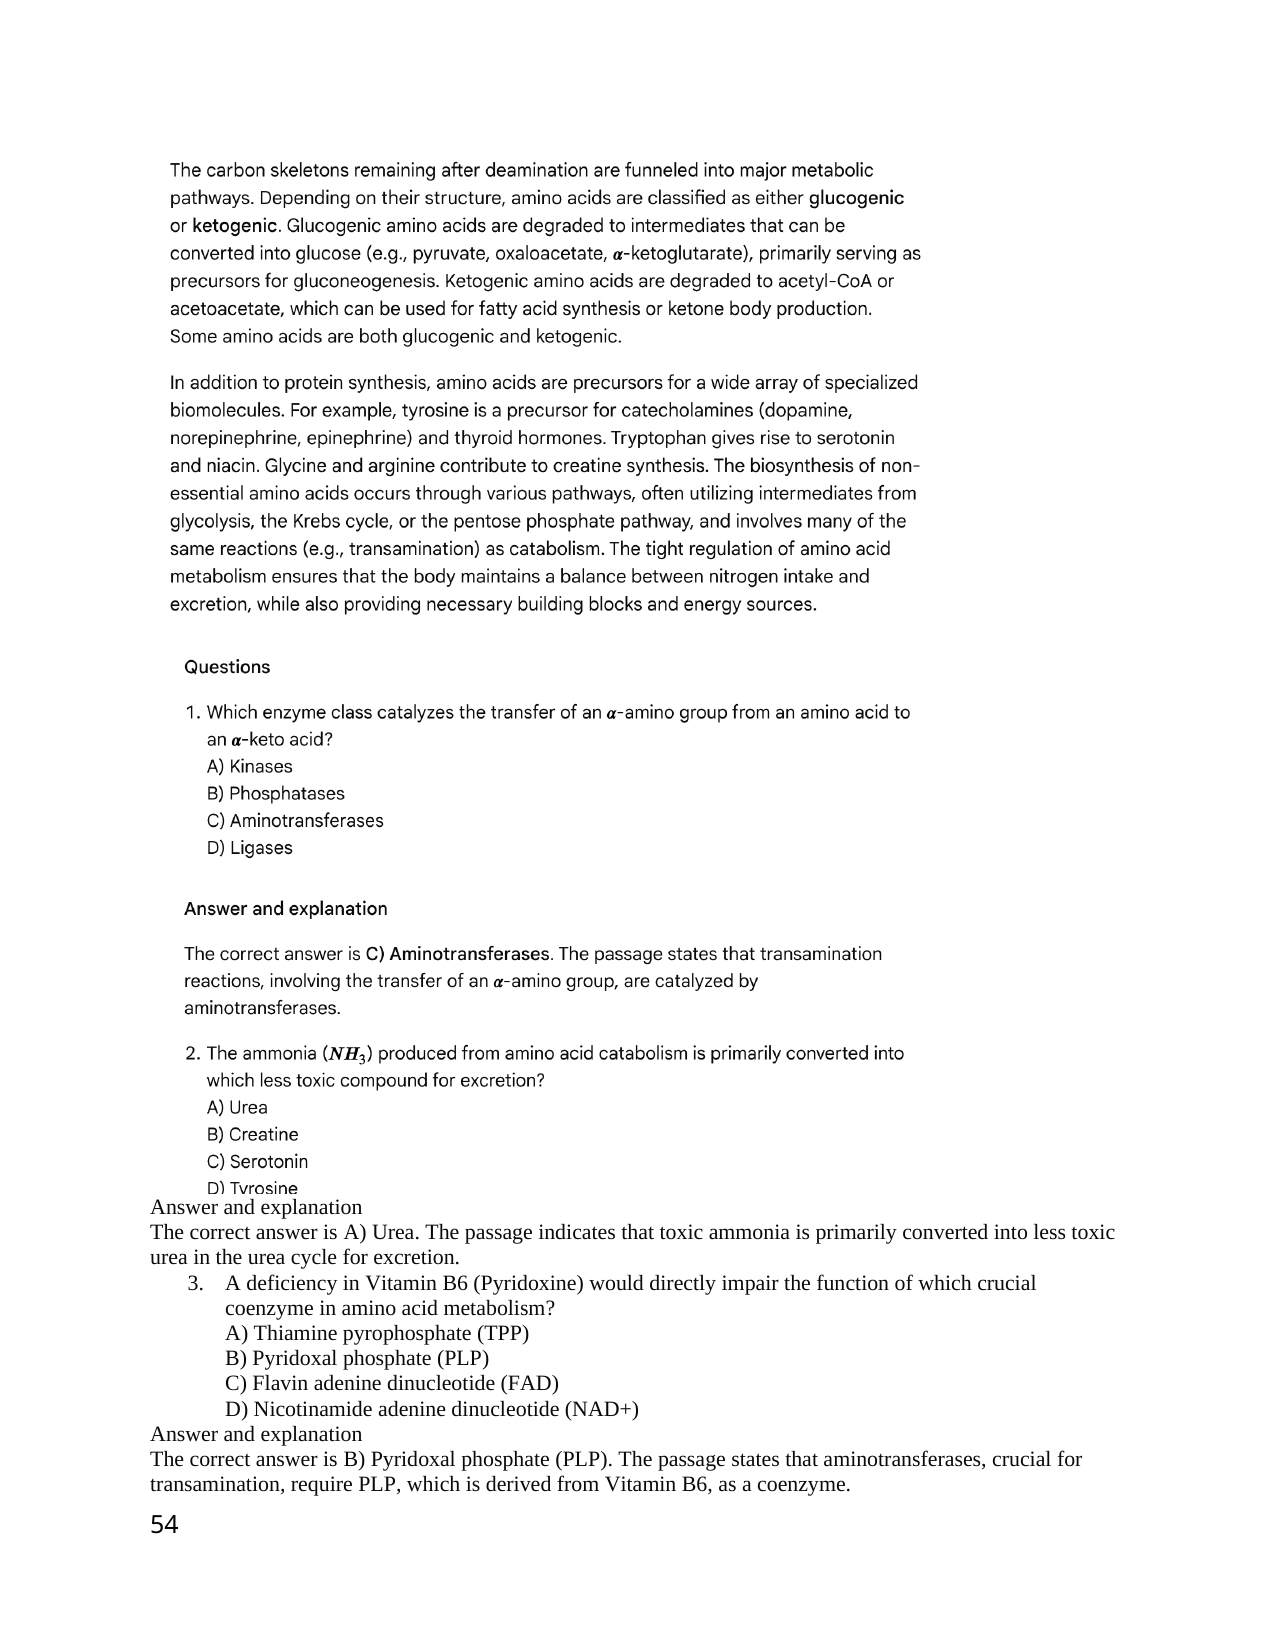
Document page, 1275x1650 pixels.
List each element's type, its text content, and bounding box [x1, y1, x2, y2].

text Answer and explanation [150, 1421, 1125, 1446]
text The correct answer is B) Pyridoxal phosphate (PLP). The passage states that aminotransferases, crucial for transamination, require PLP, which is derived from Vitamin B6, as a coenzyme. [150, 1446, 1125, 1496]
picture [150, 652, 1125, 1194]
picture [150, 150, 1125, 628]
list A deficiency in Vitamin B6 (Pyridoxine) would directly impair the function of which crucial coenzyme in amino acid metabolism? A) Thiamine pyrophosphate (TPP) B) Pyridoxal phosphate (PLP) C) Flavin adenine dinucleotide (FAD) D) Nicotinamide adenine dinucleotide (NAD+) [187, 1269, 1125, 1421]
text The correct answer is A) Urea. The passage indicates that toxic ammonia is primarily converted into less toxic urea in the urea cycle for excretion. [150, 1219, 1125, 1269]
text Answer and explanation [150, 1194, 1125, 1219]
